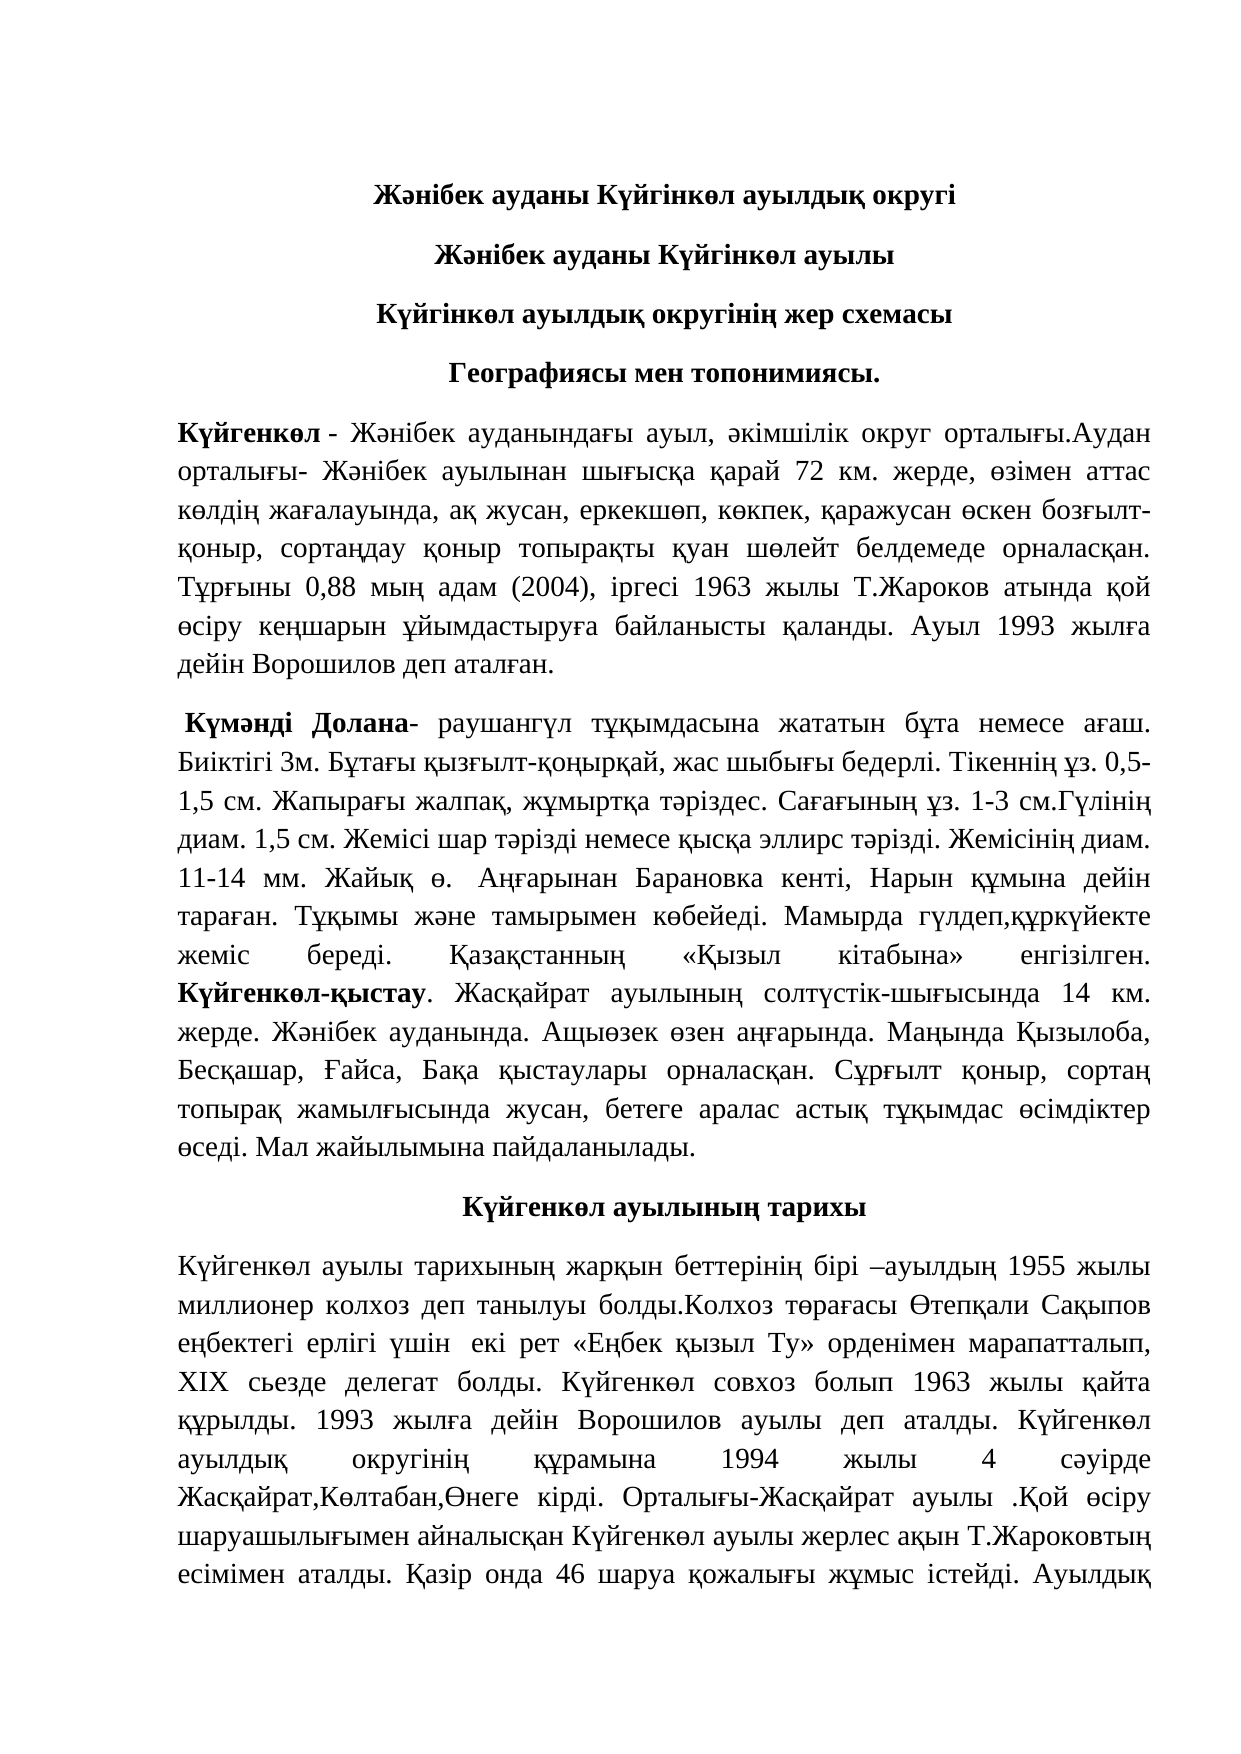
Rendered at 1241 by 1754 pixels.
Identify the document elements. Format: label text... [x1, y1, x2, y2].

text Күйгенкөл - Жәнібек ауданындағы ауыл, әкімшілік округ орталығы.Аудан орталығы- Жәнібек ауылынан шығысқа қарай 72 км. жерде, өзімен аттас көлдің жағалауында, ақ жусан, еркекшөп, көкпек, қаражусан өскен бозғылт- қоныр, сортаңдау қоныр топырақты қуан шөлейт белдемеде орналасқан. Тұрғыны 0,88 мың адам (2004), іргесі 1963 жылы Т.Жароков атында қой өсіру кеңшарын ұйымдастыруға байланысты қаланды. Ауыл 1993 жылға дейін Ворошилов деп аталған. [177, 415, 1152, 680]
text Күйгенкөл ауылының тарихы [177, 1189, 1152, 1222]
text Күйгінкөл ауылдық округінің жер схемасы [177, 296, 1152, 330]
text Күмәнді Долана- раушангүл тұқымдасына жататын бұта немесе ағаш. Биіктігі 3м. Бұтағы қызғылт-қоңырқай, жас шыбығы бедерлі. Тікеннің ұз. 0,5-1,5 см. Жапырағы жалпақ, жұмыртқа тәріздес. Сағағының ұз. 1-3 см.Гүлінің диам. 1,5 см. Жемісі шар тәрізді немесе қысқа эллирс тәрізді. Жемісінің диам. 11-14 мм. Жайық ө. Аңғарынан Барановка кенті, Нарын құмына дейін тараған. Тұқымы және тамырымен көбейеді. Мамырда гүлдеп,құркүйекте жеміс береді. Қазақстанның «Қызыл кітабына» енгізілген. Күйгенкөл-қыстау. Жасқайрат ауылының солтүстік-шығысында 14 км. жерде. Жәнібек ауданында. Ащыөзек өзен аңғарында. Маңында Қызылоба, Бесқашар, Ғайса, Бақа қыстаулары орналасқан. Сұрғылт қоныр, сортаң топырақ жамылғысында жусан, бетеге аралас астық тұқымдас өсімдіктер өседі. Мал жайылымына пайдаланылады. [177, 706, 1152, 1163]
text Жәнібек ауданы Күйгінкөл ауылы [177, 237, 1152, 270]
text Географиясы мен топонимиясы. [177, 356, 1152, 389]
text Жәнібек ауданы Күйгінкөл ауылдық округі [177, 177, 1152, 211]
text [177, 1248, 1152, 1590]
